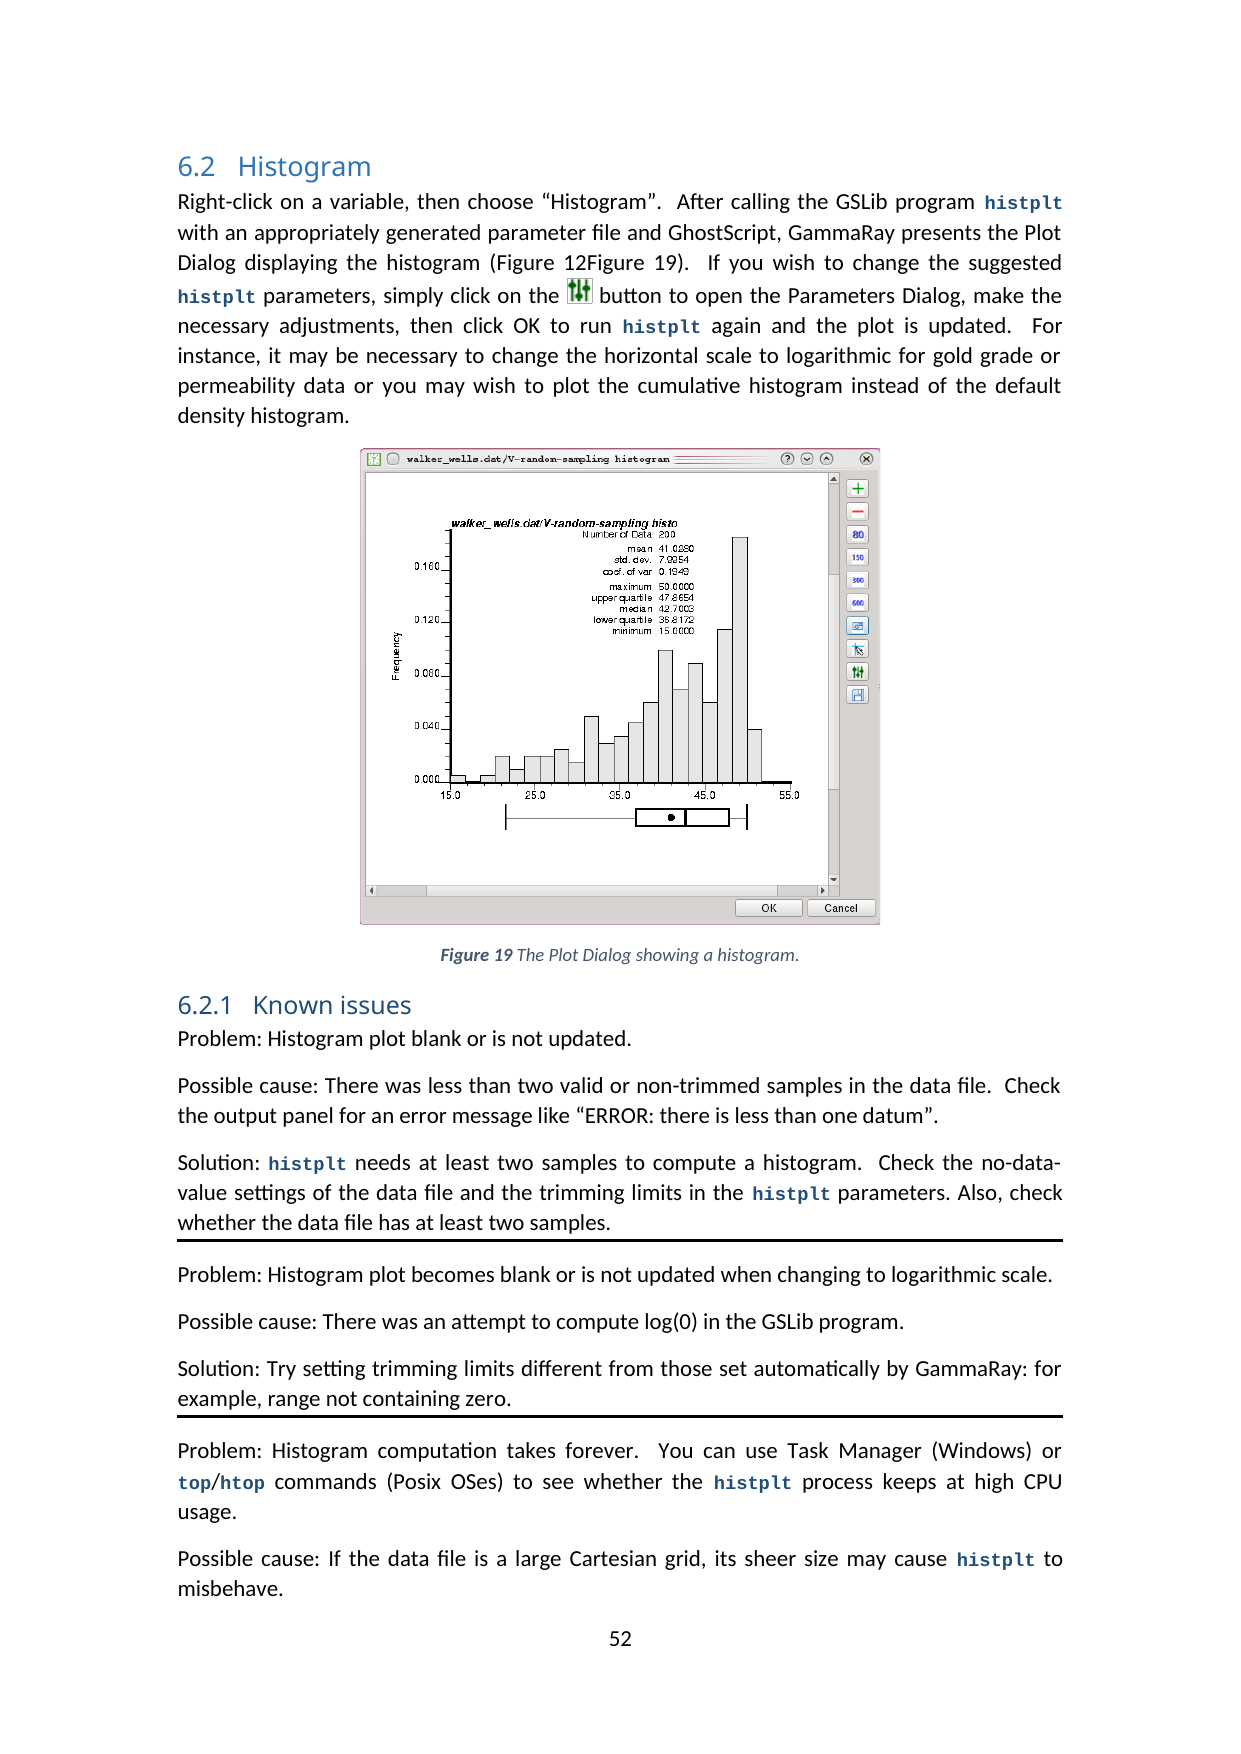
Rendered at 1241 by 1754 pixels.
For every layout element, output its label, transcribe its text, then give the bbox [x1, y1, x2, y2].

subtitle Known issues [177, 987, 1063, 1021]
text Figure 19 The Plot Dialog showing a histogram. [177, 944, 1063, 967]
text Possible cause: There was less than two valid or non-trimmed samples in the data file. Check the output panel for an error message like “ERROR: there is less than one datum”. [177, 1071, 1063, 1129]
text Solution: histplt needs at least two samples to compute a histogram. Check the no-data-value settings of the data file and the trimming limits in the histplt parameters. Also, check whether the data file has at least two samples. [177, 1148, 1063, 1239]
text Possible cause: If the data file is a large Cartesian grid, its sheer size may cause histplt to misbehave. [177, 1544, 1063, 1602]
text Possible cause: There was an attempt to compute log(0) in the GSLib program. [177, 1307, 1063, 1336]
subtitle Histogram [177, 148, 1063, 184]
picture [568, 279, 592, 303]
text Solution: Try setting trimming limits different from those set automatically by GammaRay: for example, range not containing zero. [177, 1354, 1063, 1415]
text Problem: Histogram plot becomes blank or is not updated when changing to logarithmic scale. [177, 1261, 1063, 1289]
text Right-click on a variable, then choose “Histogram”. After calling the GSLib program histplt with an appropriately generated parameter file and GhostScript, GammaRay presents the Plot Dialog displaying the histogram (Figure 11Figure 18). If you wish to change the suggested histplt parameters, simply click on the button to open the Parameters Dialog, make the necessary adjustments, then click OK to run histplt again and the plot is updated. For instance, it may be necessary to change the horizontal scale to logarithmic for gold grade or permeability data or you may wish to plot the cumulative histogram instead of the default density histogram. [177, 187, 1063, 429]
text Problem: Histogram plot blank or is not updated. [177, 1024, 1063, 1052]
text Problem: Histogram computation takes forever. You can use Task Manager (Windows) or top/htop commands (Posix OSes) to see whether the histplt process keeps at high CPU usage. [177, 1437, 1063, 1525]
picture [360, 448, 881, 925]
